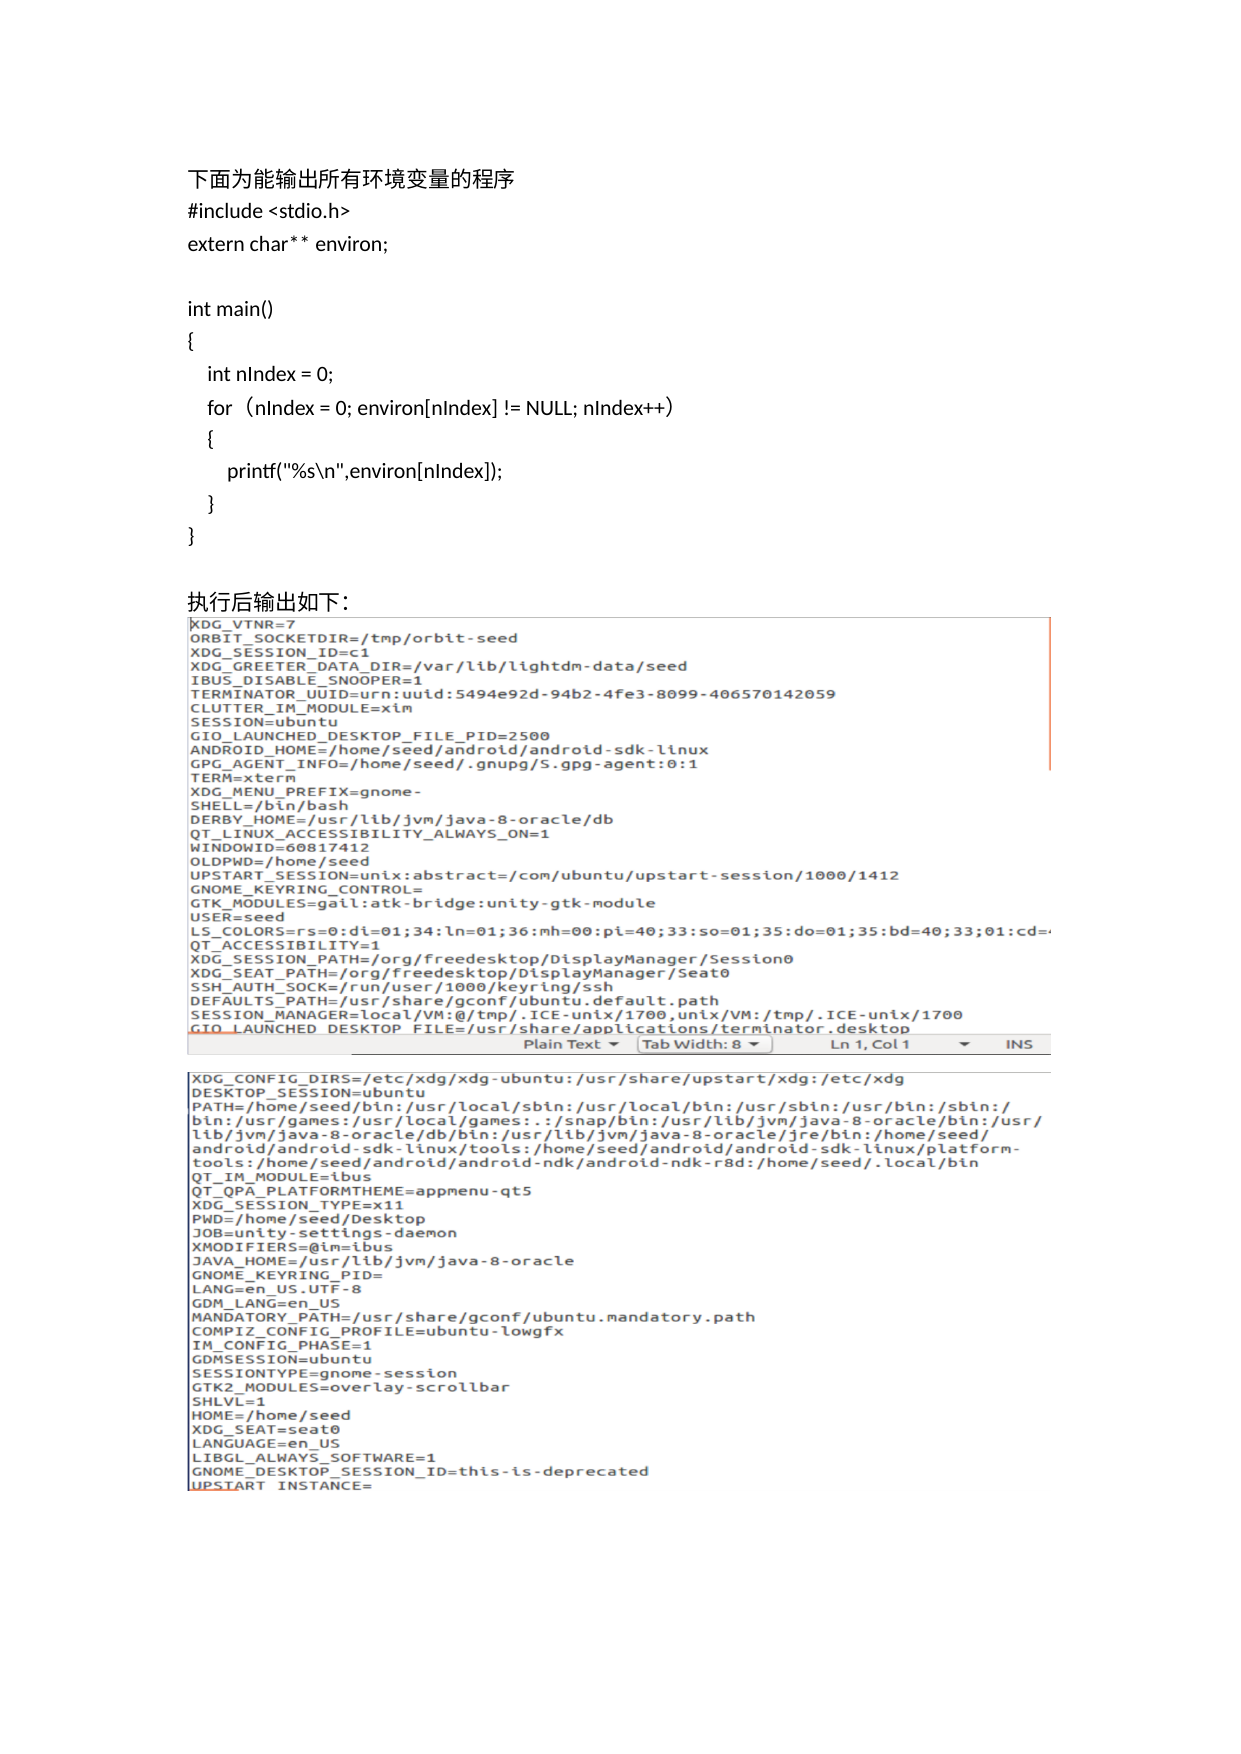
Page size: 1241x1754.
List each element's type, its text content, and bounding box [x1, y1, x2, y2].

text extern char** environ; [187, 227, 1053, 259]
text { [187, 422, 1053, 454]
text int nIndex = 0; [187, 357, 1053, 389]
text #include <stdio.h> [187, 194, 1053, 227]
picture [187, 617, 1051, 1055]
text 执行后输出如下： [187, 584, 1053, 617]
text int main() [187, 292, 1053, 324]
text printf("%s\n",environ[nIndex]); [187, 454, 1053, 487]
text } [187, 487, 1053, 519]
text 下面为能输出所有环境变量的程序 [187, 162, 1053, 194]
text } [187, 519, 1053, 552]
picture [187, 1072, 1051, 1491]
text for（nIndex = 0; environ[nIndex] != NULL; nIndex++） [187, 389, 1053, 422]
text { [187, 324, 1053, 357]
